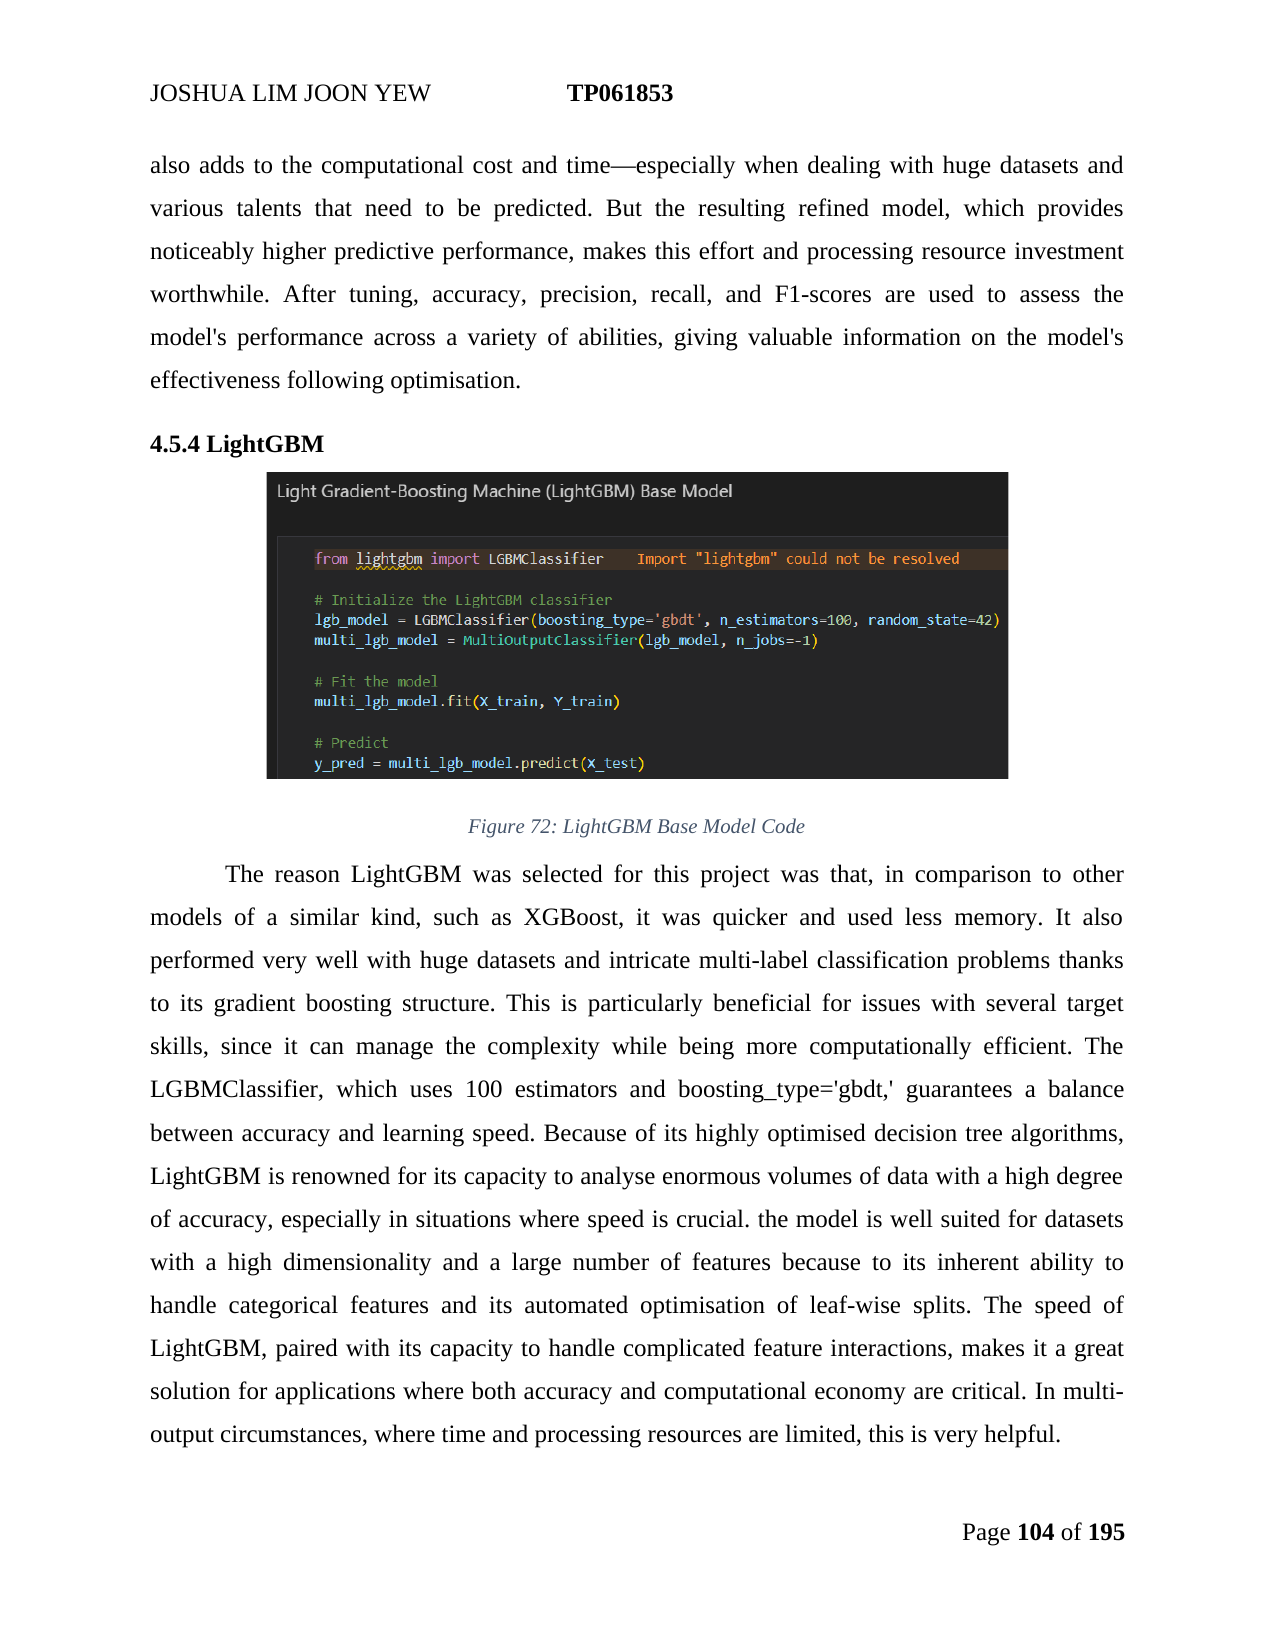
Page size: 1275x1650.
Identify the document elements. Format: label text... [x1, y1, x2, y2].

text Figure 72: LightGBM Base Model Code [150, 814, 1125, 838]
picture [266, 472, 1009, 779]
text The reason LightGBM was selected for this project was that, in comparison to other models of a similar kind, such as XGBoost, it was quicker and used less memory. It also performed very well with huge datasets and intricate multi-label classification problems thanks to its gradient boosting structure. This is particularly beneficial for issues with several target skills, since it can manage the complexity while being more computationally efficient. The LGBMClassifier, which uses 100 estimators and boosting_type='gbdt,' guarantees a balance between accuracy and learning speed. Because of its highly optimised decision tree algorithms, LightGBM is renowned for its capacity to analyse enormous volumes of data with a high degree of accuracy, especially in situations where speed is crucial. the model is well suited for datasets with a high dimensionality and a large number of features because to its inherent ability to handle categorical features and its automated optimisation of leaf-wise splits. The speed of LightGBM, paired with its capacity to handle complicated feature interactions, makes it a great solution for applications where both accuracy and computational economy are critical. In multi-output circumstances, where time and processing resources are limited, this is very helpful. [150, 859, 1125, 1448]
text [150, 150, 1125, 394]
subtitle 4.5.4 LightGBM [150, 429, 1125, 458]
